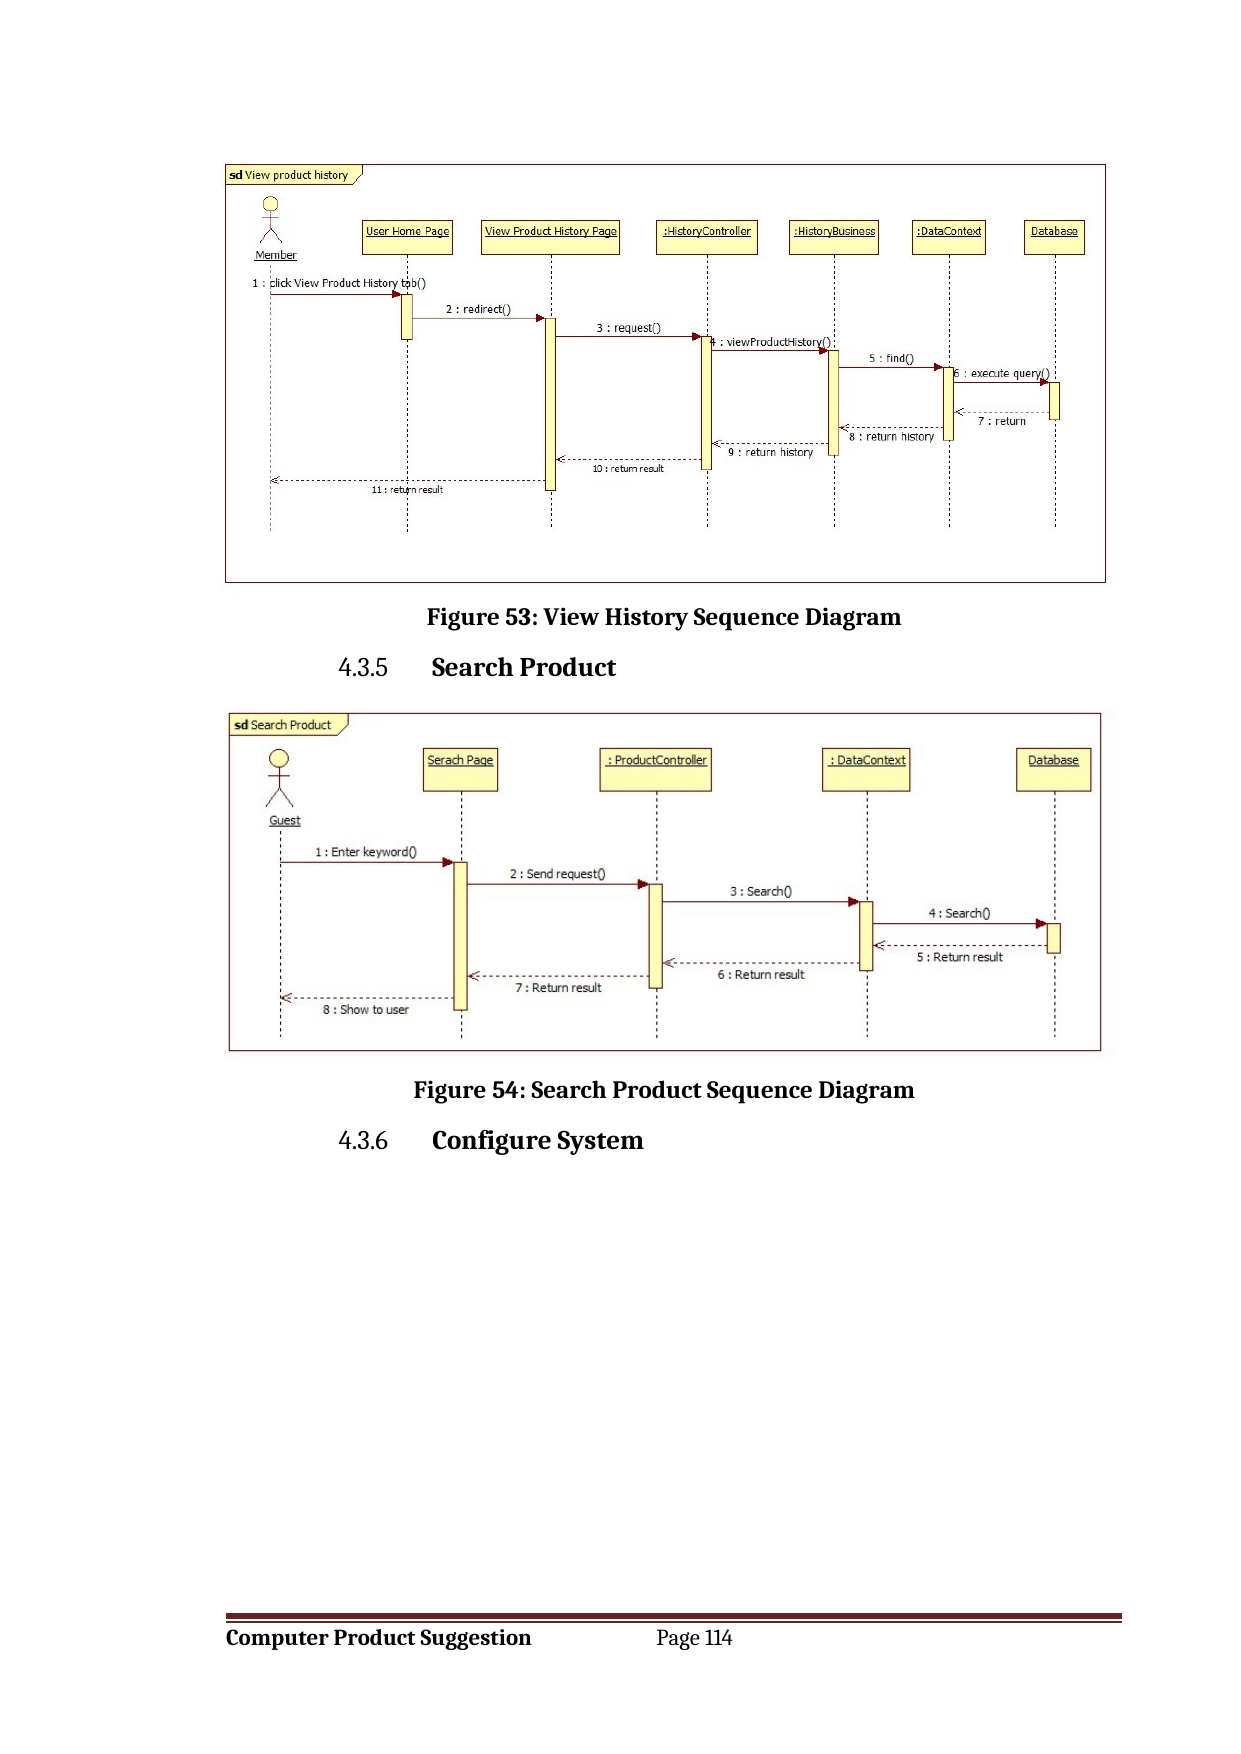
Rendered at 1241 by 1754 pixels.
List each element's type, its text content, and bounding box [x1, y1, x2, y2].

picture [207, 691, 1122, 1072]
subtitle Search Product [338, 652, 1122, 683]
subtitle Configure System [338, 1125, 1122, 1156]
picture [207, 147, 1122, 599]
text Figure 53: View History Sequence Diagram [207, 603, 1122, 631]
text Figure 54: Search Product Sequence Diagram [207, 1076, 1122, 1104]
